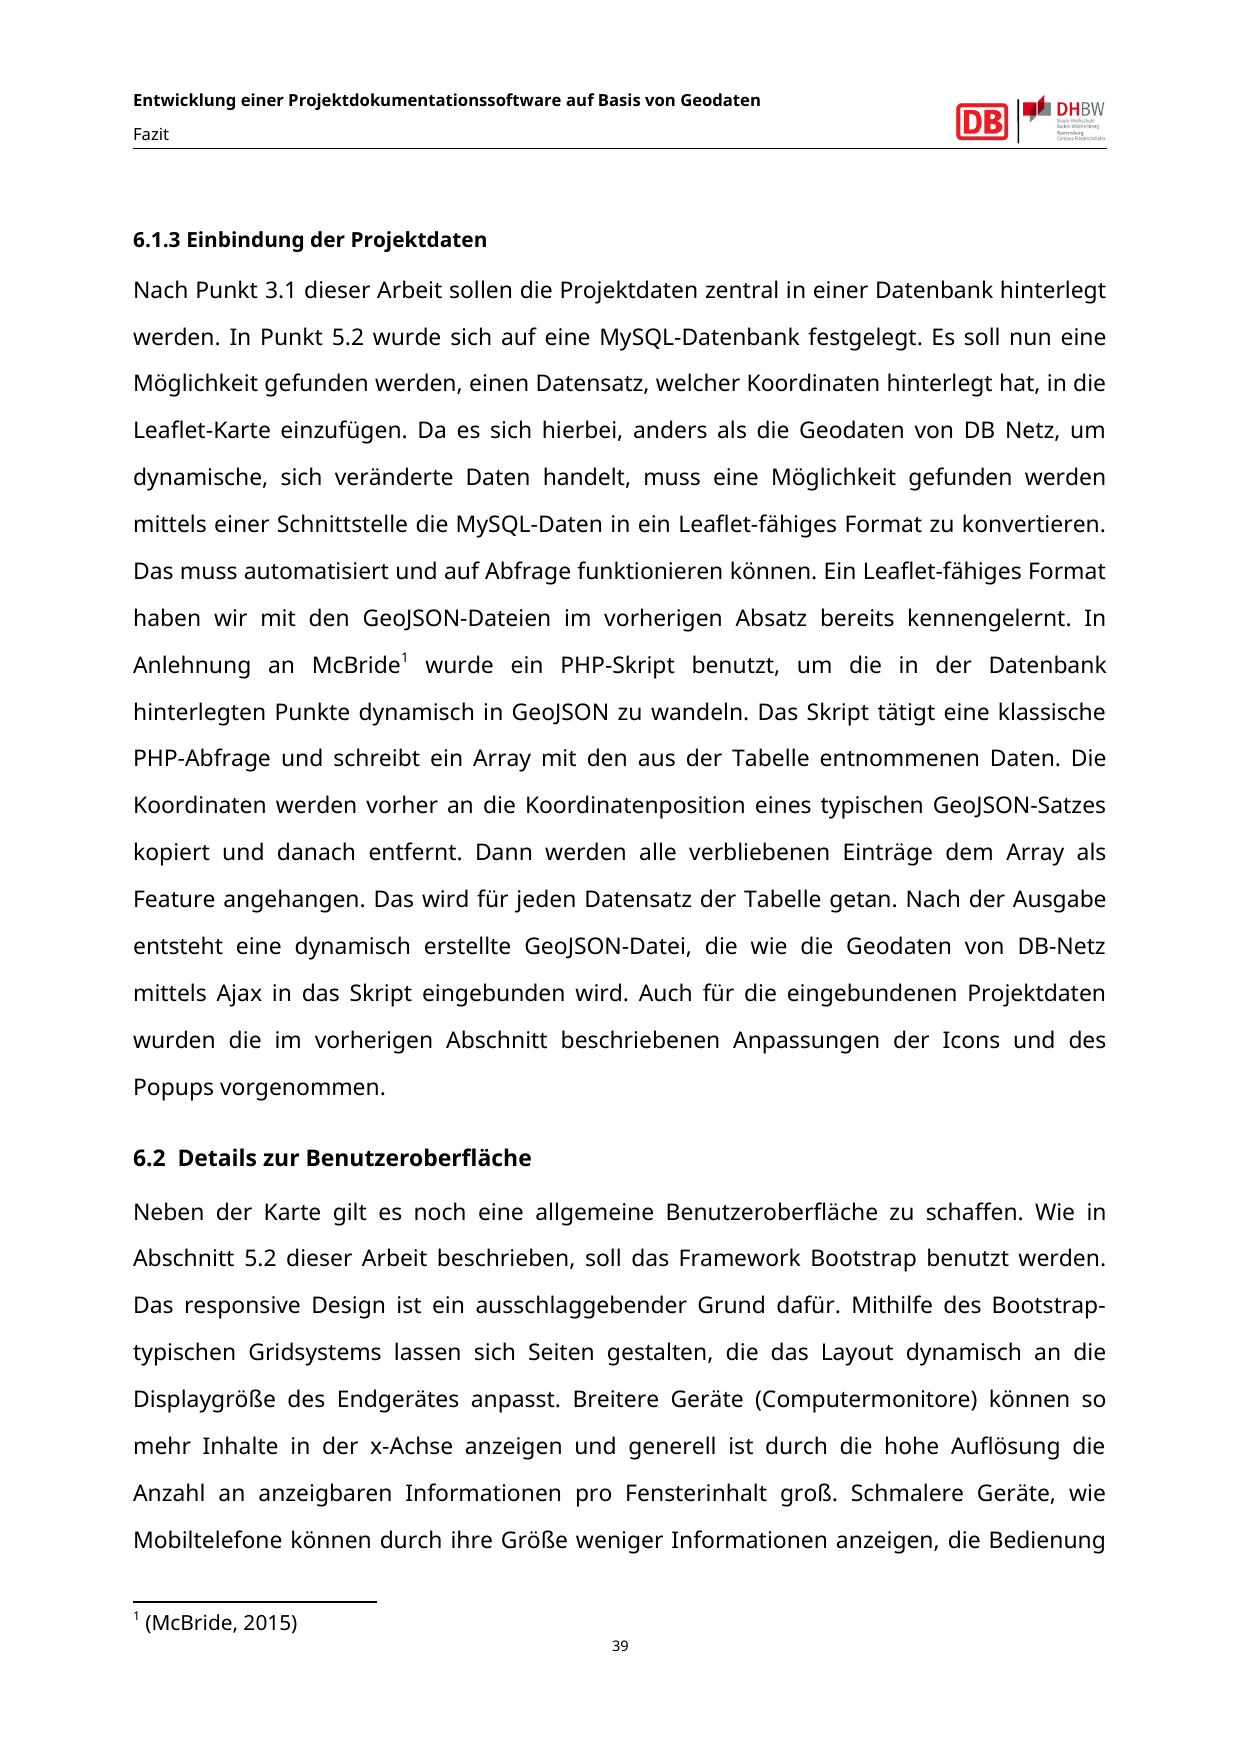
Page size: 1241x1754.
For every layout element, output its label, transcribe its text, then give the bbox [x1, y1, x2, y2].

subtitle Einbindung der Projektdaten [133, 225, 1107, 253]
picture [1023, 95, 1106, 141]
subtitle Details zur Benutzeroberfläche [133, 1142, 1107, 1173]
picture [956, 103, 1009, 141]
text Nach Punkt 3.1 dieser Arbeit sollen die Projektdaten zentral in einer Datenbank hinterlegt werden. In Punkt 5.2 wurde sich auf eine MySQL-Datenbank festgelegt. Es soll nun eine Möglichkeit gefunden werden, einen Datensatz, welcher Koordinaten hinterlegt hat, in die Leaflet-Karte einzufügen. Da es sich hierbei, anders als die Geodaten von DB Netz, um dynamische, sich veränderte Daten handelt, muss eine Möglichkeit gefunden werden mittels einer Schnittstelle die MySQL-Daten in ein Leaflet-fähiges Format zu konvertieren. Das muss automatisiert und auf Abfrage funktionieren können. Ein Leaflet-fähiges Format haben wir mit den GeoJSON-Dateien im vorherigen Absatz bereits kennengelernt. In Anlehnung an McBride wurde ein PHP-Skript benutzt, um die in der Datenbank hinterlegten Punkte dynamisch in GeoJSON zu wandeln. Das Skript tätigt eine klassische PHP-Abfrage und schreibt ein Array mit den aus der Tabelle entnommenen Daten. Die Koordinaten werden vorher an die Koordinatenposition eines typischen GeoJSON-Satzes kopiert und danach entfernt. Dann werden alle verbliebenen Einträge dem Array als Feature angehangen. Das wird für jeden Datensatz der Tabelle getan. Nach der Ausgabe entsteht eine dynamisch erstellte GeoJSON-Datei, die wie die Geodaten von DB-Netz mittels Ajax in das Skript eingebunden wird. Auch für die eingebundenen Projektdaten wurden die im vorherigen Abschnitt beschriebenen Anpassungen der Icons und des Popups vorgenommen. [133, 273, 1107, 1102]
